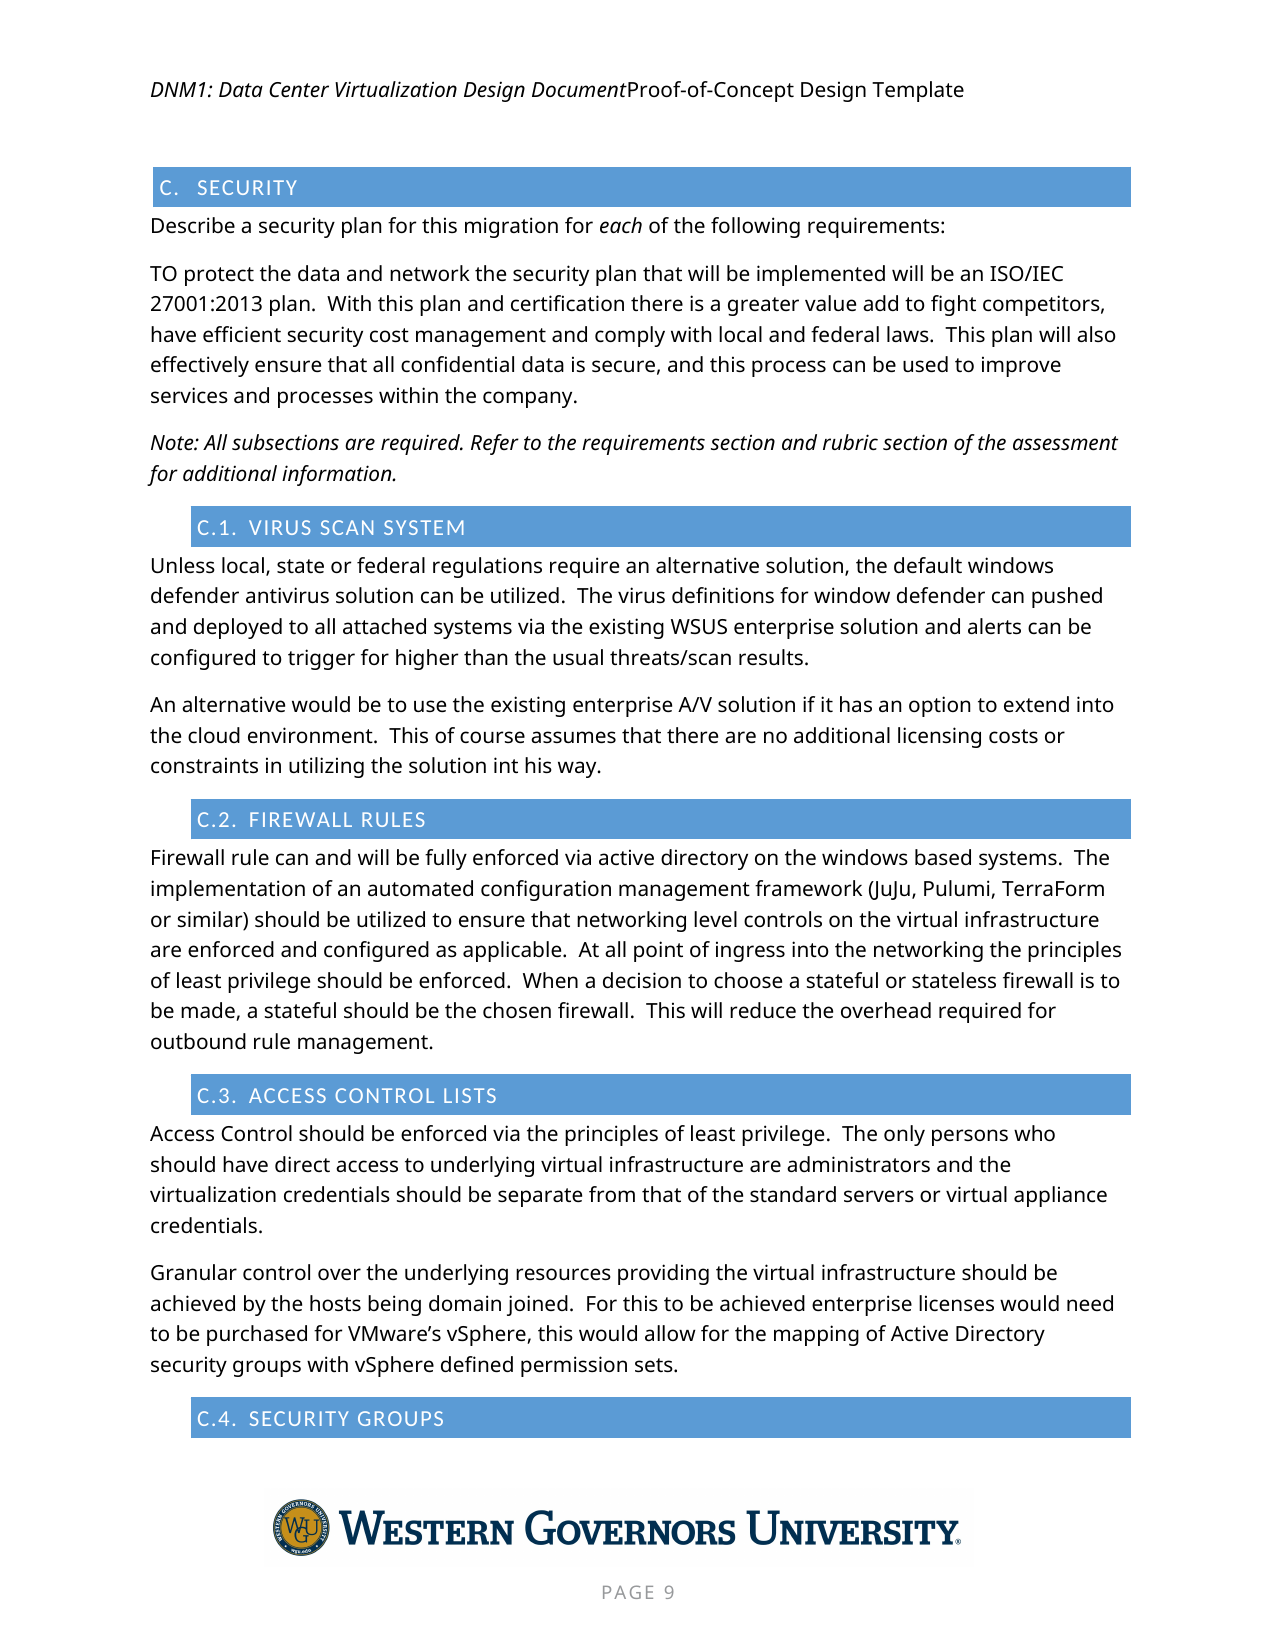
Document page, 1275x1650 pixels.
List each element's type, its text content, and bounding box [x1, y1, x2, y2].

text Describe a security plan for this migration for each of the following requirements: [150, 211, 1125, 240]
subtitle Security Groups [197, 1404, 1125, 1432]
text Access Control should be enforced via the principles of least privilege. The only persons who should have direct access to underlying virtual infrastructure are administrators and the virtualization credentials should be separate from that of the standard servers or virtual appliance credentials. [150, 1119, 1125, 1239]
text Unless local, state or federal regulations require an alternative solution, the default windows defender antivirus solution can be utilized. The virus definitions for window defender can pushed and deployed to all attached systems via the existing WSUS enterprise solution and alerts can be configured to trigger for higher than the usual threats/scan results. [150, 551, 1125, 671]
text An alternative would be to use the existing enterprise A/V solution if it has an option to extend into the cloud environment. This of course assumes that there are no additional licensing costs or constraints in utilizing the solution int his way. [150, 690, 1125, 780]
subtitle Security [159, 173, 1125, 201]
subtitle Access Control Lists [197, 1081, 1125, 1109]
subtitle Firewall Rules [197, 805, 1125, 833]
text Firewall rule can and will be fully enforced via active directory on the windows based systems. The implementation of an automated configuration management framework (JuJu, Pulumi, TerraForm or similar) should be utilized to ensure that networking level controls on the virtual infrastructure are enforced and configured as applicable. At all point of ingress into the networking the principles of least privilege should be enforced. When a decision to choose a stateful or stateless firewall is to be made, a stateful should be the chosen firewall. This will reduce the overhead required for outbound rule management. [150, 843, 1125, 1056]
picture [263, 1488, 974, 1567]
text Granular control over the underlying resources providing the virtual infrastructure should be achieved by the hosts being domain joined. For this to be achieved enterprise licenses would need to be purchased for VMware’s vSphere, this would allow for the mapping of Active Directory security groups with vSphere defined permission sets. [150, 1258, 1125, 1379]
subtitle Virus Scan System [197, 513, 1125, 541]
text Note: All subsections are required. Refer to the requirements section and rubric section of the assessment for additional information. [150, 428, 1125, 487]
text TO protect the data and network the security plan that will be implemented will be an ISO/IEC 27001:2013 plan. With this plan and certification there is a greater value add to fight competitors, have efficient security cost management and comply with local and federal laws. This plan will also effectively ensure that all confidential data is secure, and this process can be used to improve services and processes within the company. [150, 259, 1125, 409]
